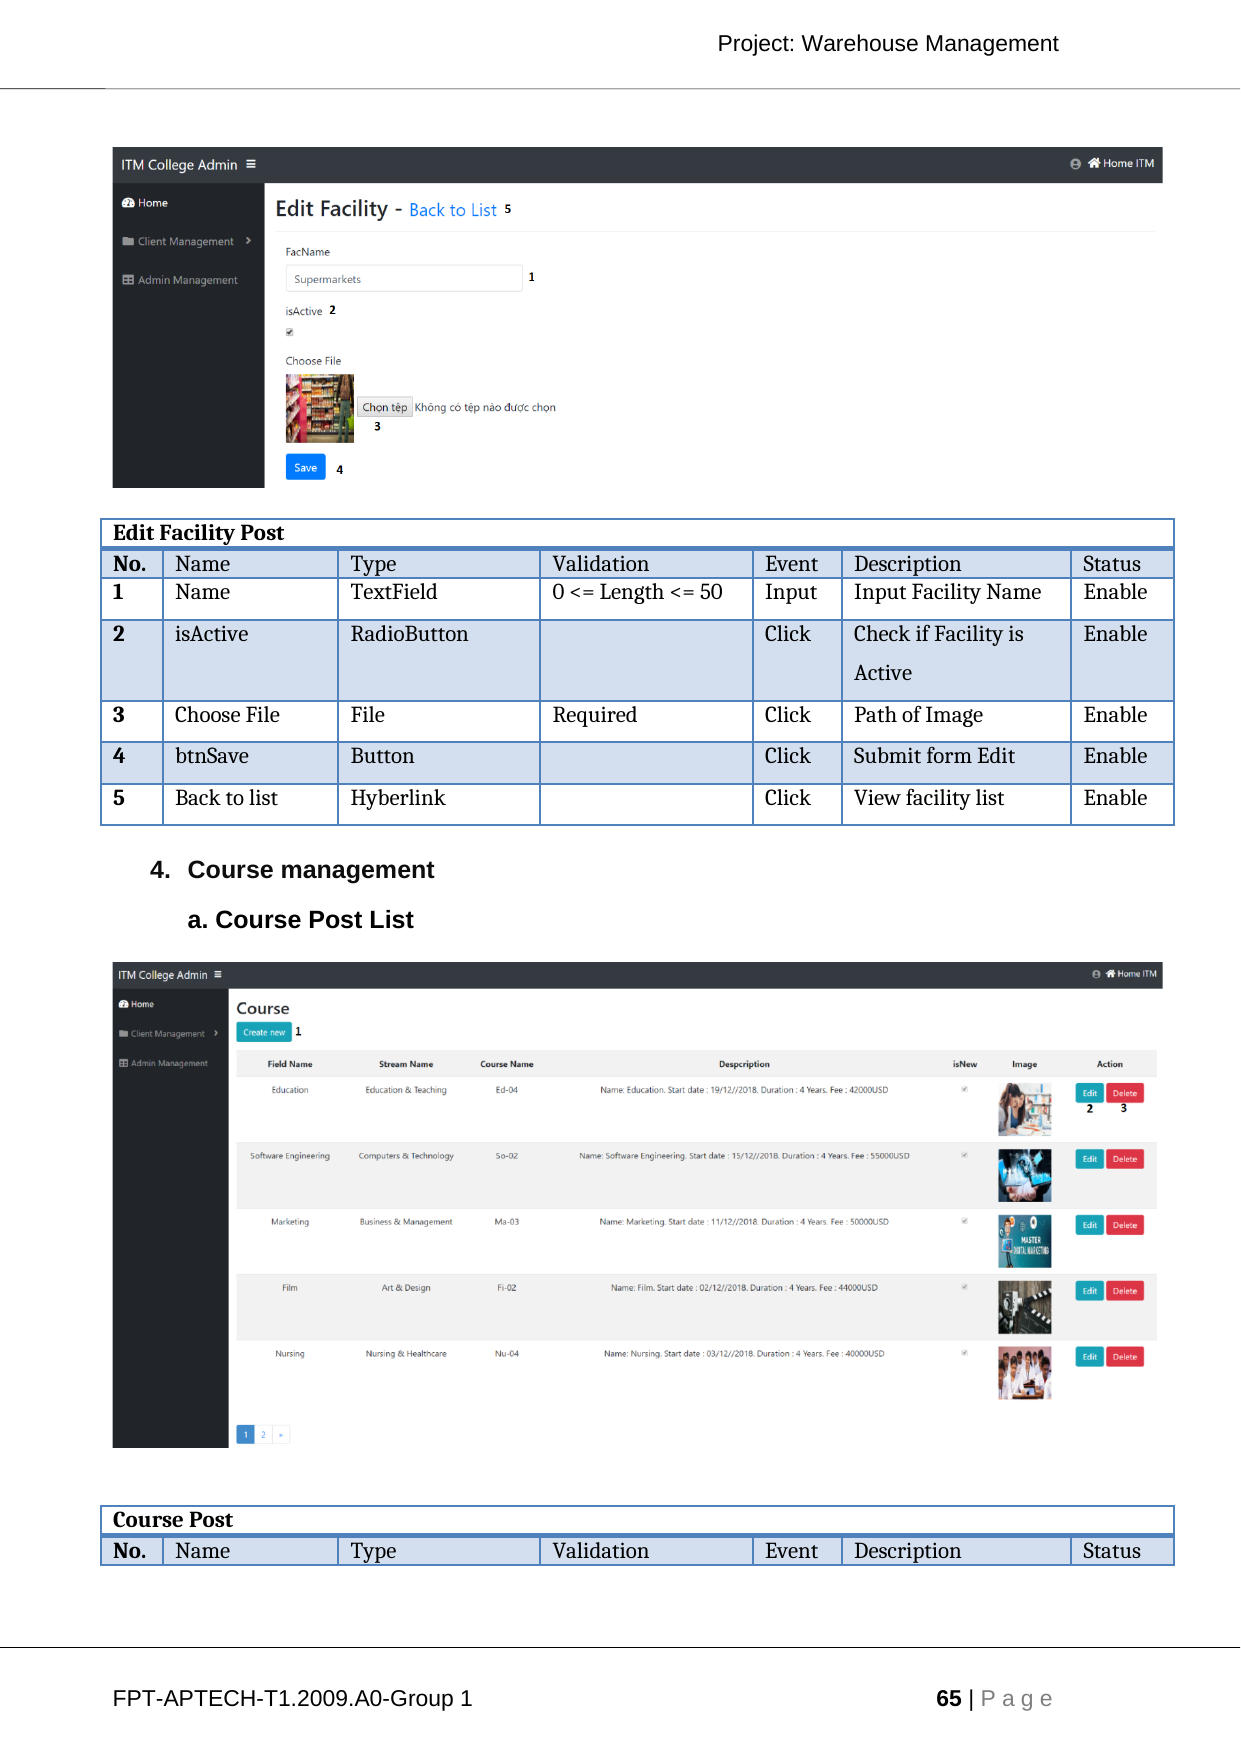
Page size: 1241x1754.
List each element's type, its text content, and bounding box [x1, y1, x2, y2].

picture [112, 962, 1163, 1448]
table_cell 4 [102, 743, 162, 783]
table_cell [541, 621, 752, 700]
table_cell Click [754, 785, 841, 824]
table_cell Input [754, 579, 841, 619]
table_cell Validation [541, 551, 752, 577]
table_cell 3 [102, 702, 162, 741]
table_cell Enable [1072, 579, 1173, 619]
text a. Course Post List [187, 905, 1162, 933]
table_cell isActive [164, 621, 337, 700]
table_cell TextField [339, 579, 539, 619]
table_cell [541, 785, 752, 824]
table_cell No. [102, 551, 162, 577]
table_cell Enable [1072, 785, 1173, 824]
picture [112, 147, 1163, 489]
table_cell btnSave [164, 743, 337, 783]
table_cell File [339, 702, 539, 741]
table_cell View facility list [843, 785, 1070, 824]
table_cell Input Facility Name [843, 579, 1070, 619]
table_header Course Post [102, 1507, 1173, 1533]
table_cell Enable [1072, 743, 1173, 783]
table_cell Click [754, 621, 841, 700]
table_cell Type [339, 1538, 539, 1564]
table_cell 5 [102, 785, 162, 824]
table_cell Event [754, 551, 841, 577]
table_cell RadioButton [339, 621, 539, 700]
table_cell Name [164, 579, 337, 619]
table_cell Type [339, 551, 539, 577]
table_cell Hyberlink [339, 785, 539, 824]
table_cell Enable [1072, 621, 1173, 700]
table_cell Description [843, 551, 1070, 577]
table_cell Name [164, 551, 337, 577]
table_cell Status [1072, 551, 1173, 577]
table_cell Path of Image [843, 702, 1070, 741]
table_cell [541, 743, 752, 783]
table_cell Back to list [164, 785, 337, 824]
table_cell Event [754, 1538, 841, 1564]
table_cell Check if Facility is Active [843, 621, 1070, 700]
table_cell 2 [102, 621, 162, 700]
table_cell Status [1072, 1538, 1173, 1564]
table_cell Click [754, 702, 841, 741]
table_cell No. [102, 1538, 162, 1564]
table_cell 0 <= Length <= 50 [541, 579, 752, 619]
table_header Edit Facility Post [102, 520, 1173, 546]
table_cell Required [541, 702, 752, 741]
table_cell 1 [102, 579, 162, 619]
table_cell Validation [541, 1538, 752, 1564]
table_cell Enable [1072, 702, 1173, 741]
table_cell Button [339, 743, 539, 783]
table_cell Choose File [164, 702, 337, 741]
list Course management [150, 855, 1162, 884]
table_cell Description [843, 1538, 1070, 1564]
table_cell Name [164, 1538, 337, 1564]
table_cell Submit form Edit [843, 743, 1070, 783]
table_cell Click [754, 743, 841, 783]
